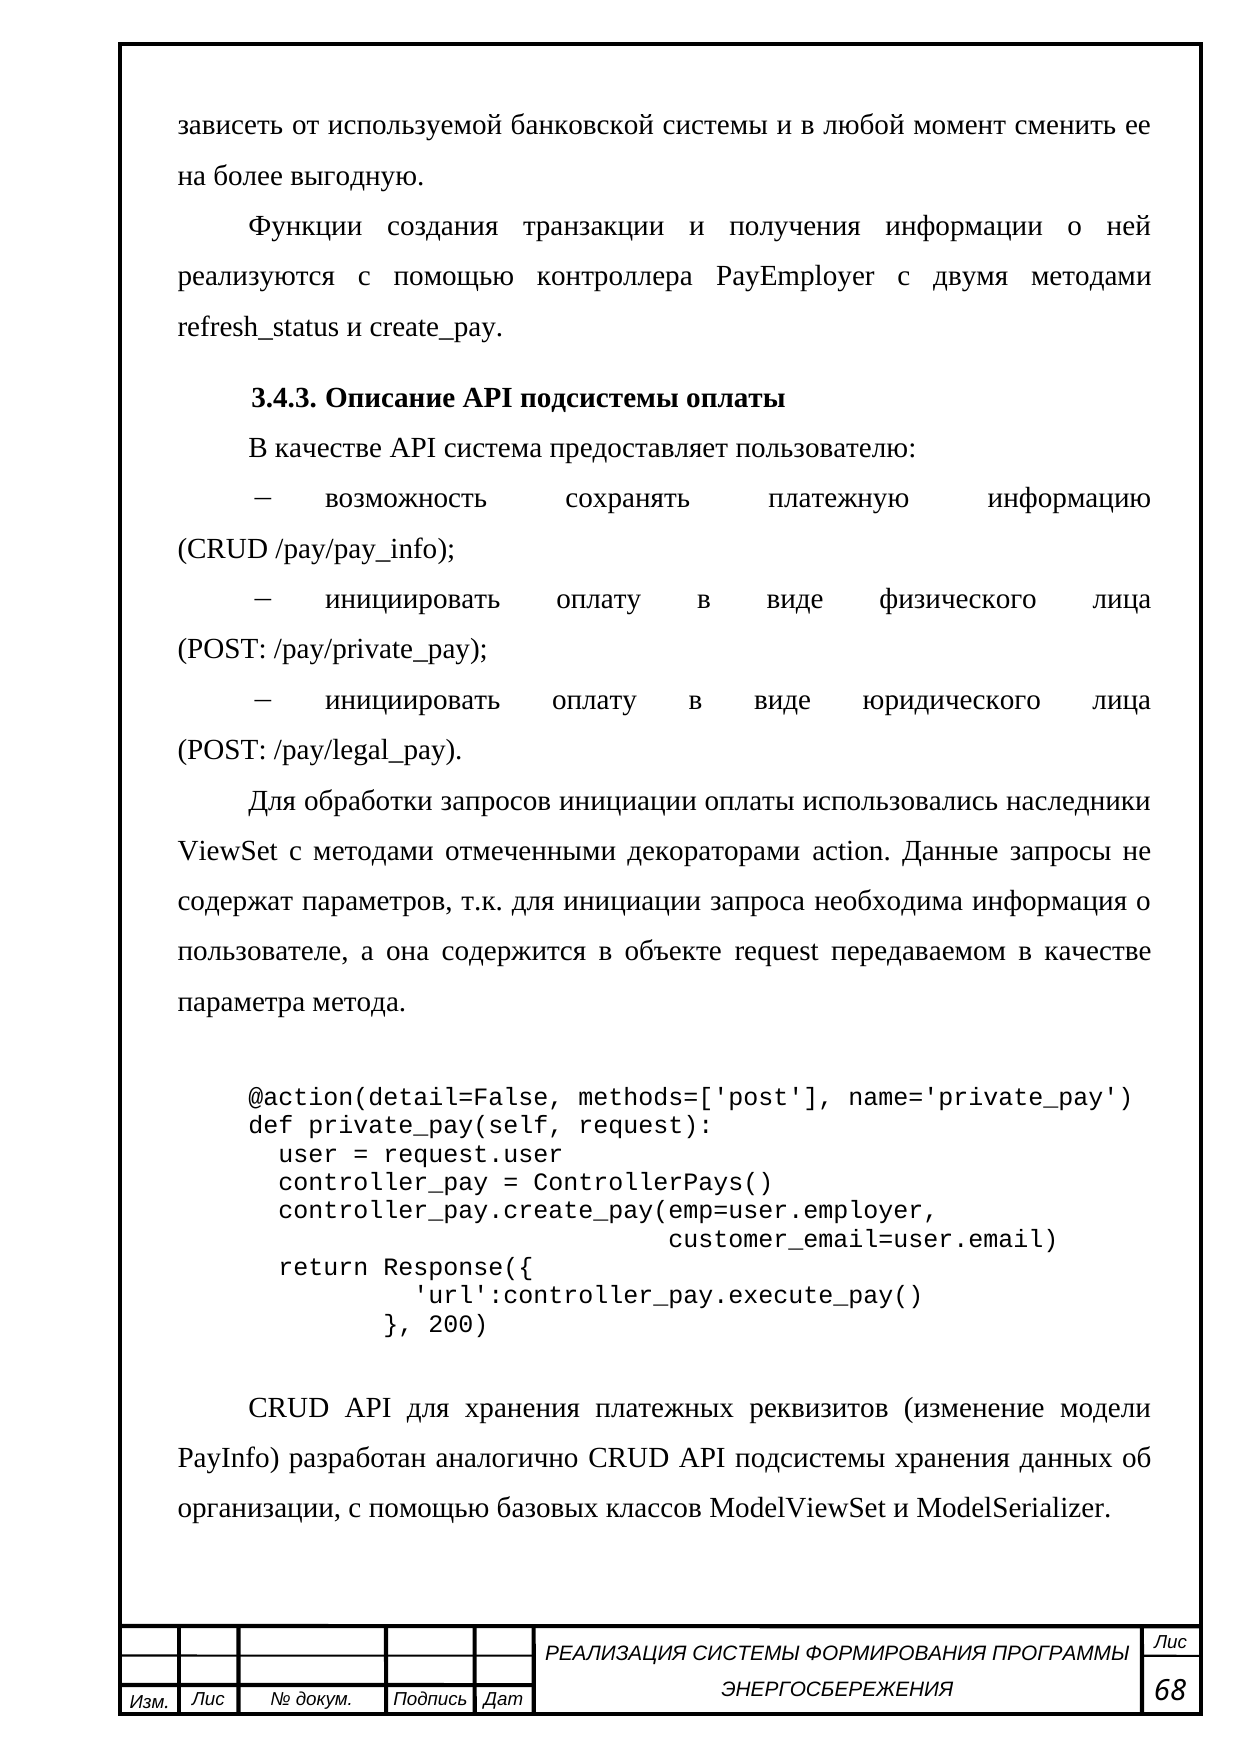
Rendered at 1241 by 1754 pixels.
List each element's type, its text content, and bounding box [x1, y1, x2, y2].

text customer_email=user.email) [177, 1226, 1152, 1254]
text controller_pay.create_pay(emp=user.employer, [177, 1198, 1152, 1226]
list инициировать оплату в виде юридического лица (POST: /pay/legal_pay). [177, 682, 1152, 766]
list инициировать оплату в виде физического лица (POST: /pay/private_pay); [177, 581, 1152, 665]
text def private_pay(self, request): [177, 1113, 1152, 1141]
text controller_pay = ControllerPays() [177, 1169, 1152, 1198]
subtitle Описание API подсистемы оплаты [177, 380, 1152, 413]
text }, 200) [177, 1311, 1152, 1339]
list возможность сохранять платежную информацию (CRUD /pay/pay_info); [177, 480, 1152, 564]
text 'url':controller_pay.execute_pay() [177, 1283, 1152, 1311]
text user = request.user [177, 1141, 1152, 1169]
text @action(detail=False, methods=['post'], name='private_pay') [177, 1084, 1152, 1113]
text Функции создания транзакции и получения информации о ней реализуются с помощью контроллера PayEmployer с двумя методами refresh_status и create_pay. [177, 208, 1152, 342]
text Для обработки запросов инициации оплаты использовались наследники ViewSet с методами отмеченными декораторами action. Данные запросы не содержат параметров, т.к. для инициации запроса необходима информация о пользователе, а она содержится в объекте request передаваемом в качестве параметра метода. [177, 783, 1152, 1017]
text В качестве API система предоставляет пользователю: [177, 430, 1152, 464]
text return Response({ [177, 1254, 1152, 1283]
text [177, 107, 1152, 191]
text CRUD API для хранения платежных реквизитов (изменение модели PayInfo) разработан аналогично CRUD API подсистемы хранения данных об организации, с помощью базовых классов ModelViewSet и ModelSerializer. [177, 1390, 1152, 1524]
